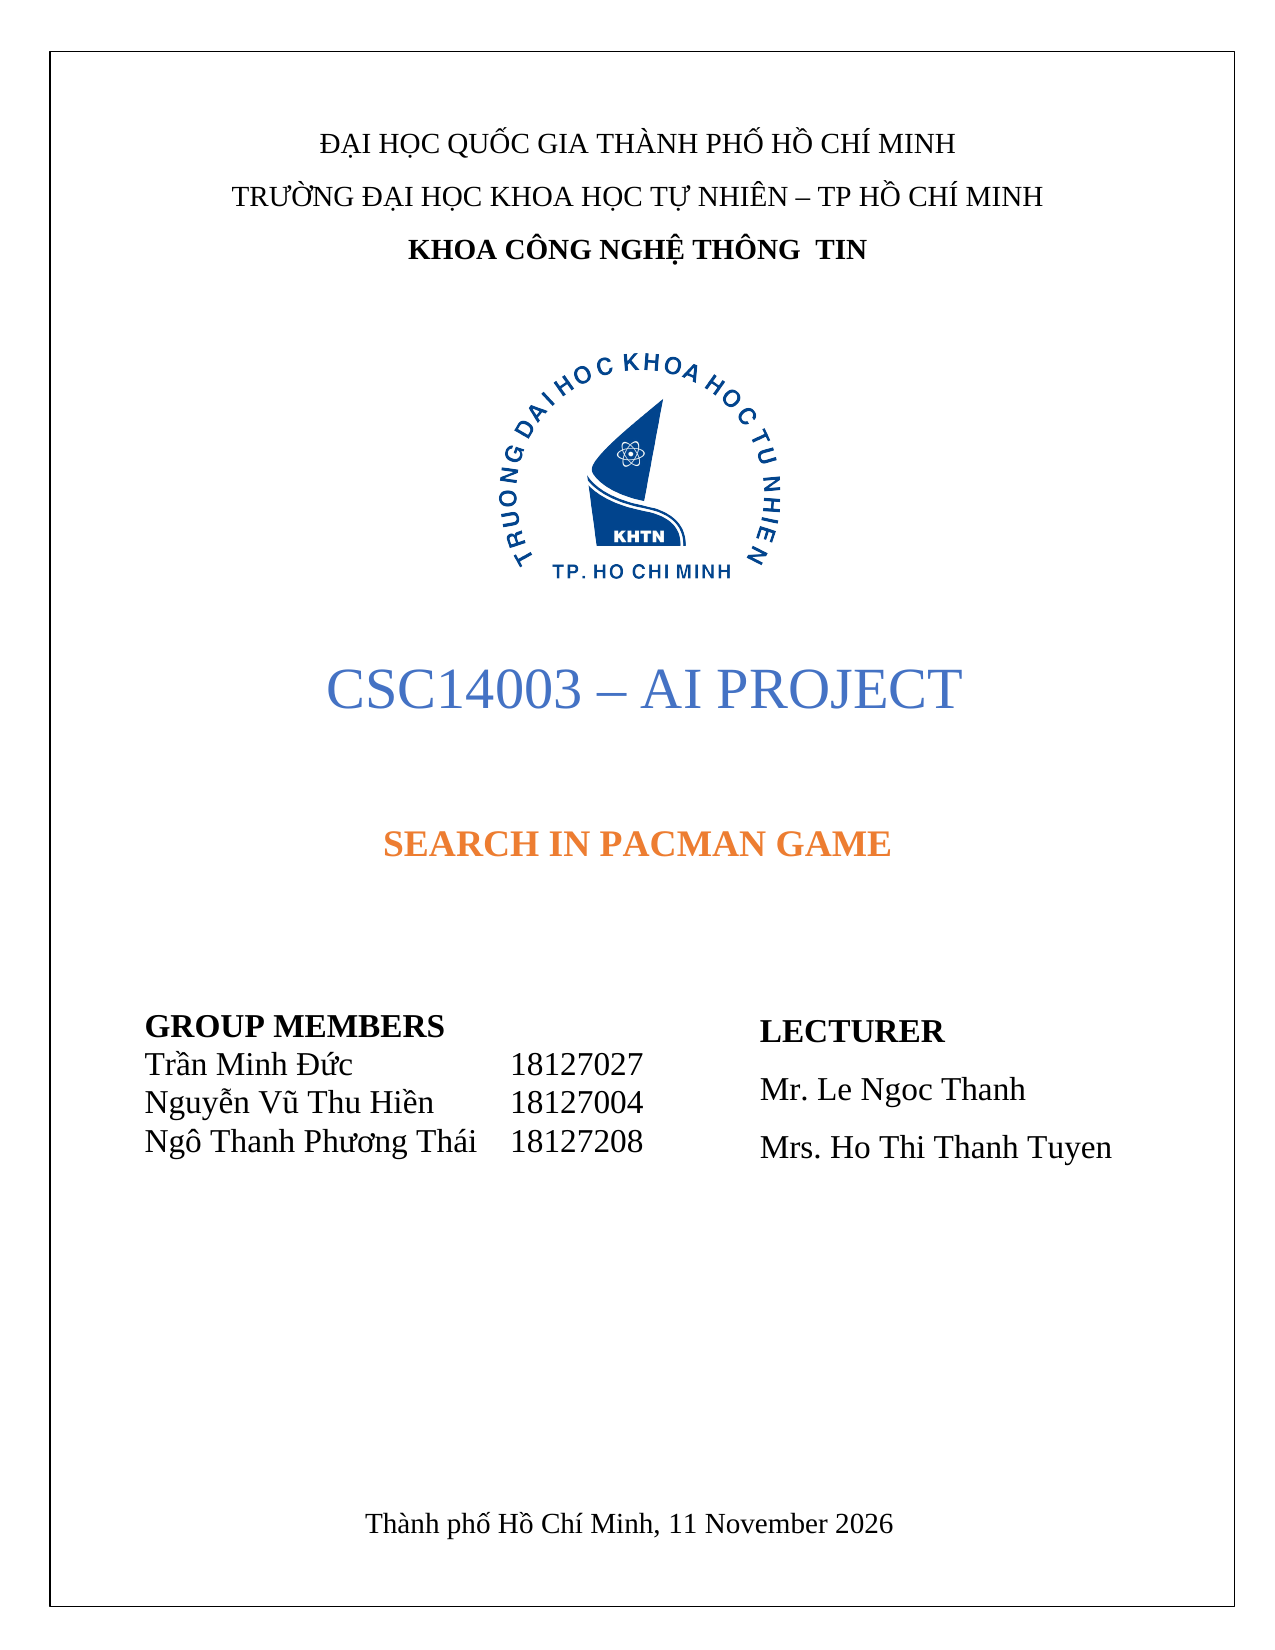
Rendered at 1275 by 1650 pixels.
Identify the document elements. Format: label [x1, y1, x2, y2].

picture [493, 353, 781, 579]
